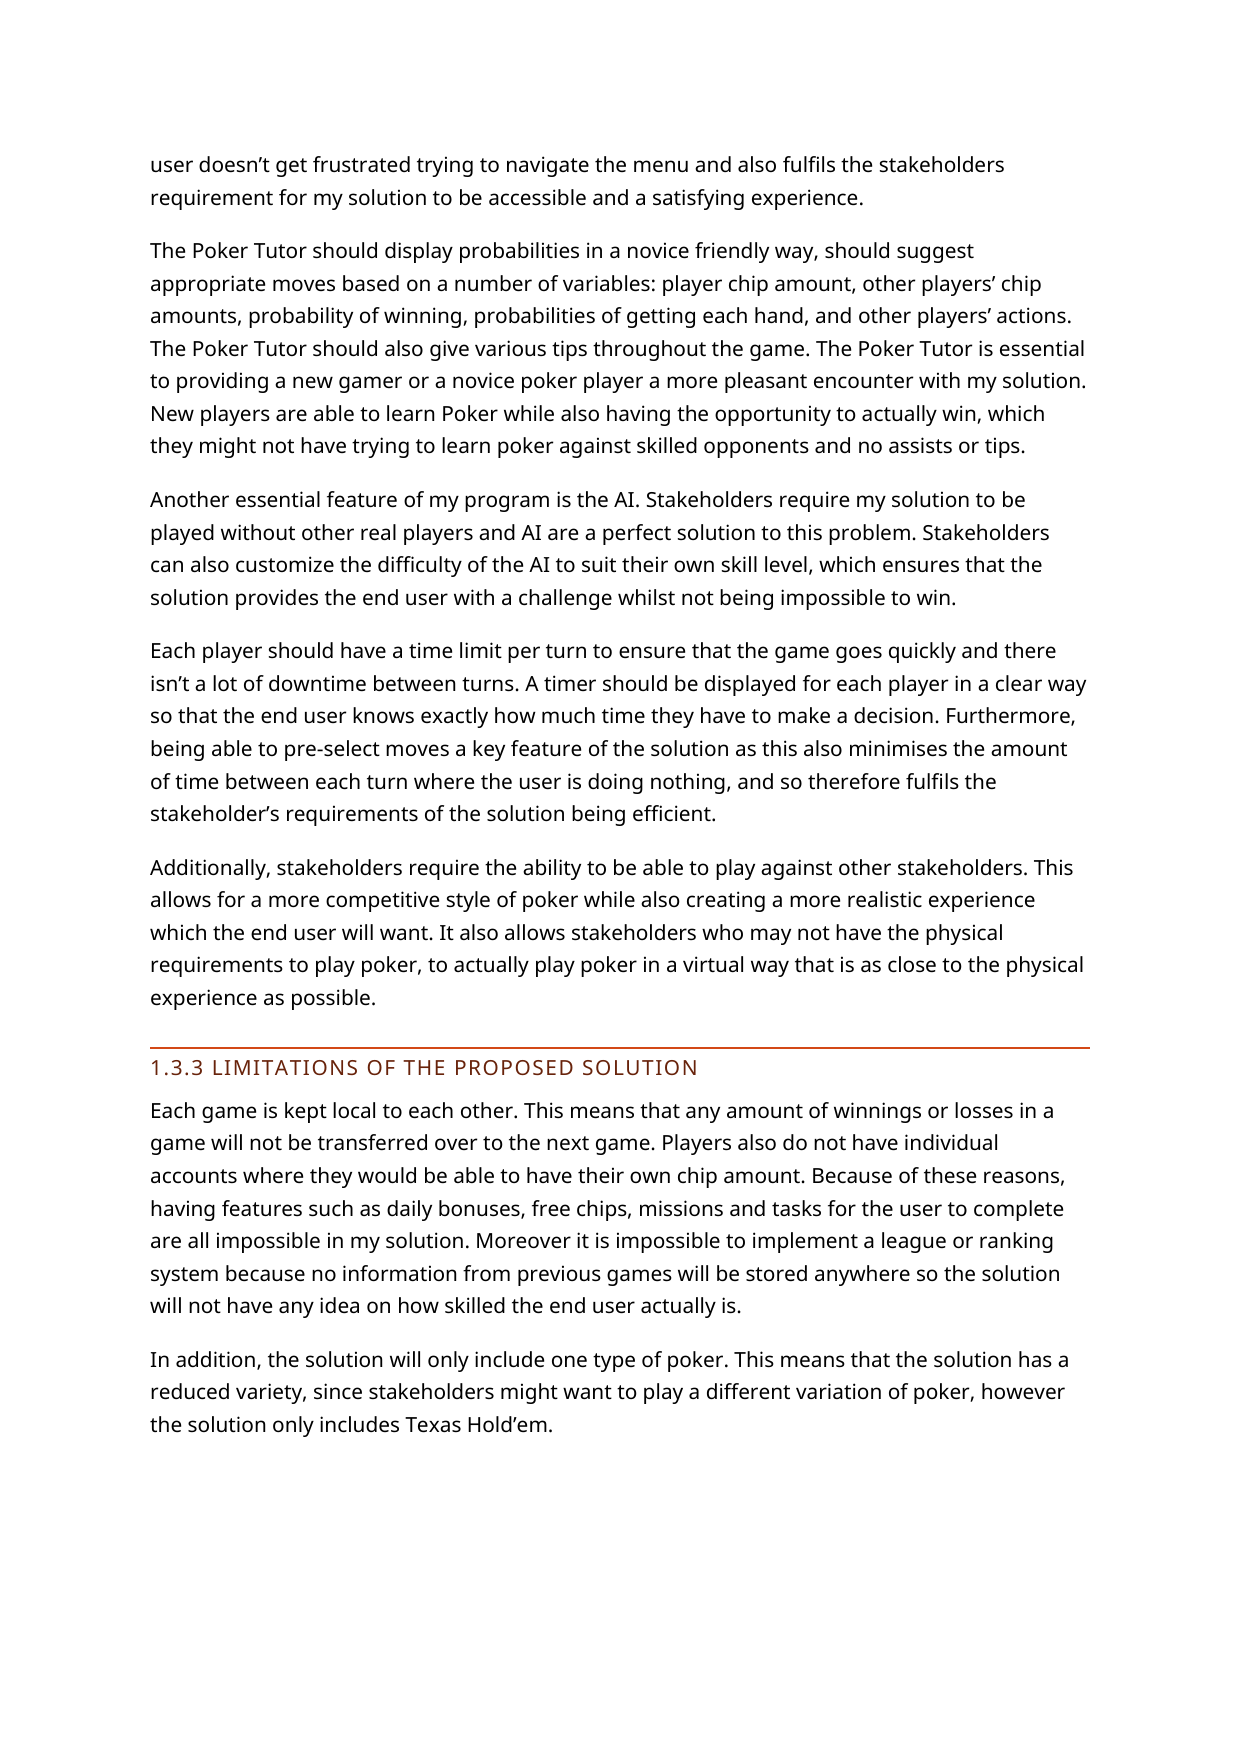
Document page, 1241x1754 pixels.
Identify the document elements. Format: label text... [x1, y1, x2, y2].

text In addition, the solution will only include one type of poker. This means that the solution has a reduced variety, since stakeholders might want to play a different variation of poker, however the solution only includes Texas Hold’em. [150, 1345, 1090, 1438]
text The Poker Tutor should display probabilities in a novice friendly way, should suggest appropriate moves based on a number of variables: player chip amount, other players’ chip amounts, probability of winning, probabilities of getting each hand, and other players’ actions. The Poker Tutor should also give various tips throughout the game. The Poker Tutor is essential to providing a new gamer or a novice poker player a more pleasant encounter with my solution. New players are able to learn Poker while also having the opportunity to actually win, which they might not have trying to learn poker against skilled opponents and no assists or tips. [150, 236, 1090, 460]
text Each player should have a time limit per turn to ensure that the game goes quickly and there isn’t a lot of downtime between turns. A timer should be displayed for each player in a clear way so that the end user knows exactly how much time they have to make a decision. Furthermore, being able to pre-select moves a key feature of the solution as this also minimises the amount of time between each turn where the user is doing nothing, and so therefore fulfils the stakeholder’s requirements of the solution being efficient. [150, 636, 1090, 828]
text The solution should have an aesthetically pleasing menu that has all the appropriate actions such as create new game, settings, quit and tutorial. Each actions should fulfil its purpose and be functional. The menu is the first thing the end user will see and so a good looking menu will make the overall experience for the stakeholders better. A functional menu ensures the end user doesn’t get frustrated trying to navigate the menu and also fulfils the stakeholders requirement for my solution to be accessible and a satisfying experience. [150, 150, 1090, 211]
text Each game is kept local to each other. This means that any amount of winnings or losses in a game will not be transferred over to the next game. Players also do not have individual accounts where they would be able to have their own chip amount. Because of these reasons, having features such as daily bonuses, free chips, missions and tasks for the user to complete are all impossible in my solution. Moreover it is impossible to implement a league or ranking system because no information from previous games will be stored anywhere so the solution will not have any idea on how skilled the end user actually is. [150, 1096, 1090, 1320]
text Another essential feature of my program is the AI. Stakeholders require my solution to be played without other real players and AI are a perfect solution to this problem. Stakeholders can also customize the difficulty of the AI to suit their own skill level, which ensures that the solution provides the end user with a challenge whilst not being impossible to win. [150, 485, 1090, 611]
subtitle 1.3.3 Limitations of the proposed solution [150, 1049, 1090, 1081]
text Additionally, stakeholders require the ability to be able to play against other stakeholders. This allows for a more competitive style of poker while also creating a more realistic experience which the end user will want. It also allows stakeholders who may not have the physical requirements to play poker, to actually play poker in a virtual way that is as close to the physical experience as possible. [150, 853, 1090, 1012]
